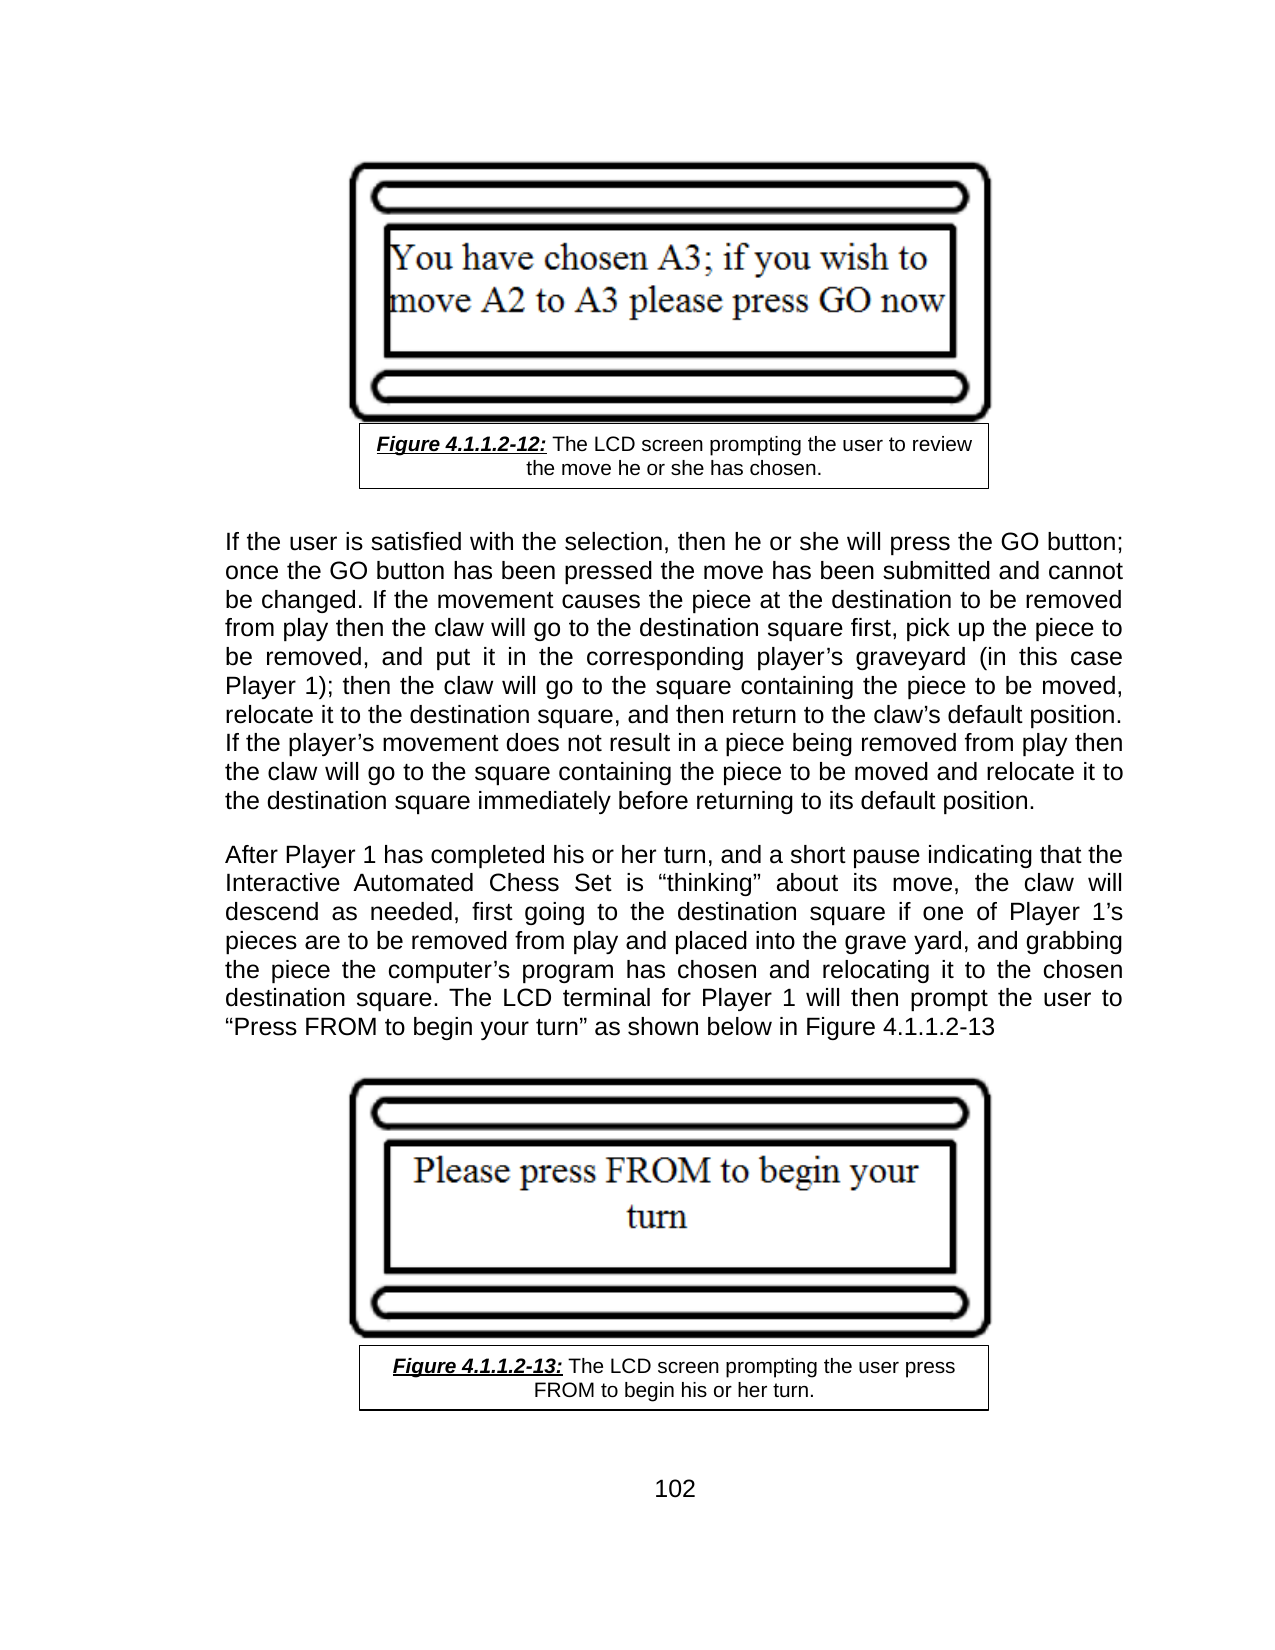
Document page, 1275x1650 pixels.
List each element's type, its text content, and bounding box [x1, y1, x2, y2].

text If the user is satisfied with the selection, then he or she will press the GO button; once the GO button has been pressed the move has been submitted and cannot be changed. If the movement causes the piece at the destination to be removed from play then the claw will go to the destination square first, pick up the piece to be removed, and put it in the corresponding player’s graveyard (in this case Player 1); then the claw will go to the square containing the piece to be moved, relocate it to the destination square, and then return to the claw’s default position. If the player’s movement does not result in a piece being removed from play then the claw will go to the square containing the piece to be moved and relocate it to the destination square immediately before returning to its default position. [225, 527, 1125, 815]
text After Player 1 has completed his or her turn, and a short pause indicating that the Interactive Automated Chess Set is “thinking” about its move, the claw will descend as needed, first going to the destination square if one of Player 1’s pieces are to be removed from play and placed into the grave yard, and grabbing the piece the computer’s program has chosen and relocating it to the chosen destination square. The LCD terminal for Player 1 will then prompt the user to “Press FROM to begin your turn” as shown below in Figure 4.1.1.2-13 [225, 840, 1125, 1041]
picture [314, 1066, 1036, 1365]
picture [314, 150, 1036, 449]
